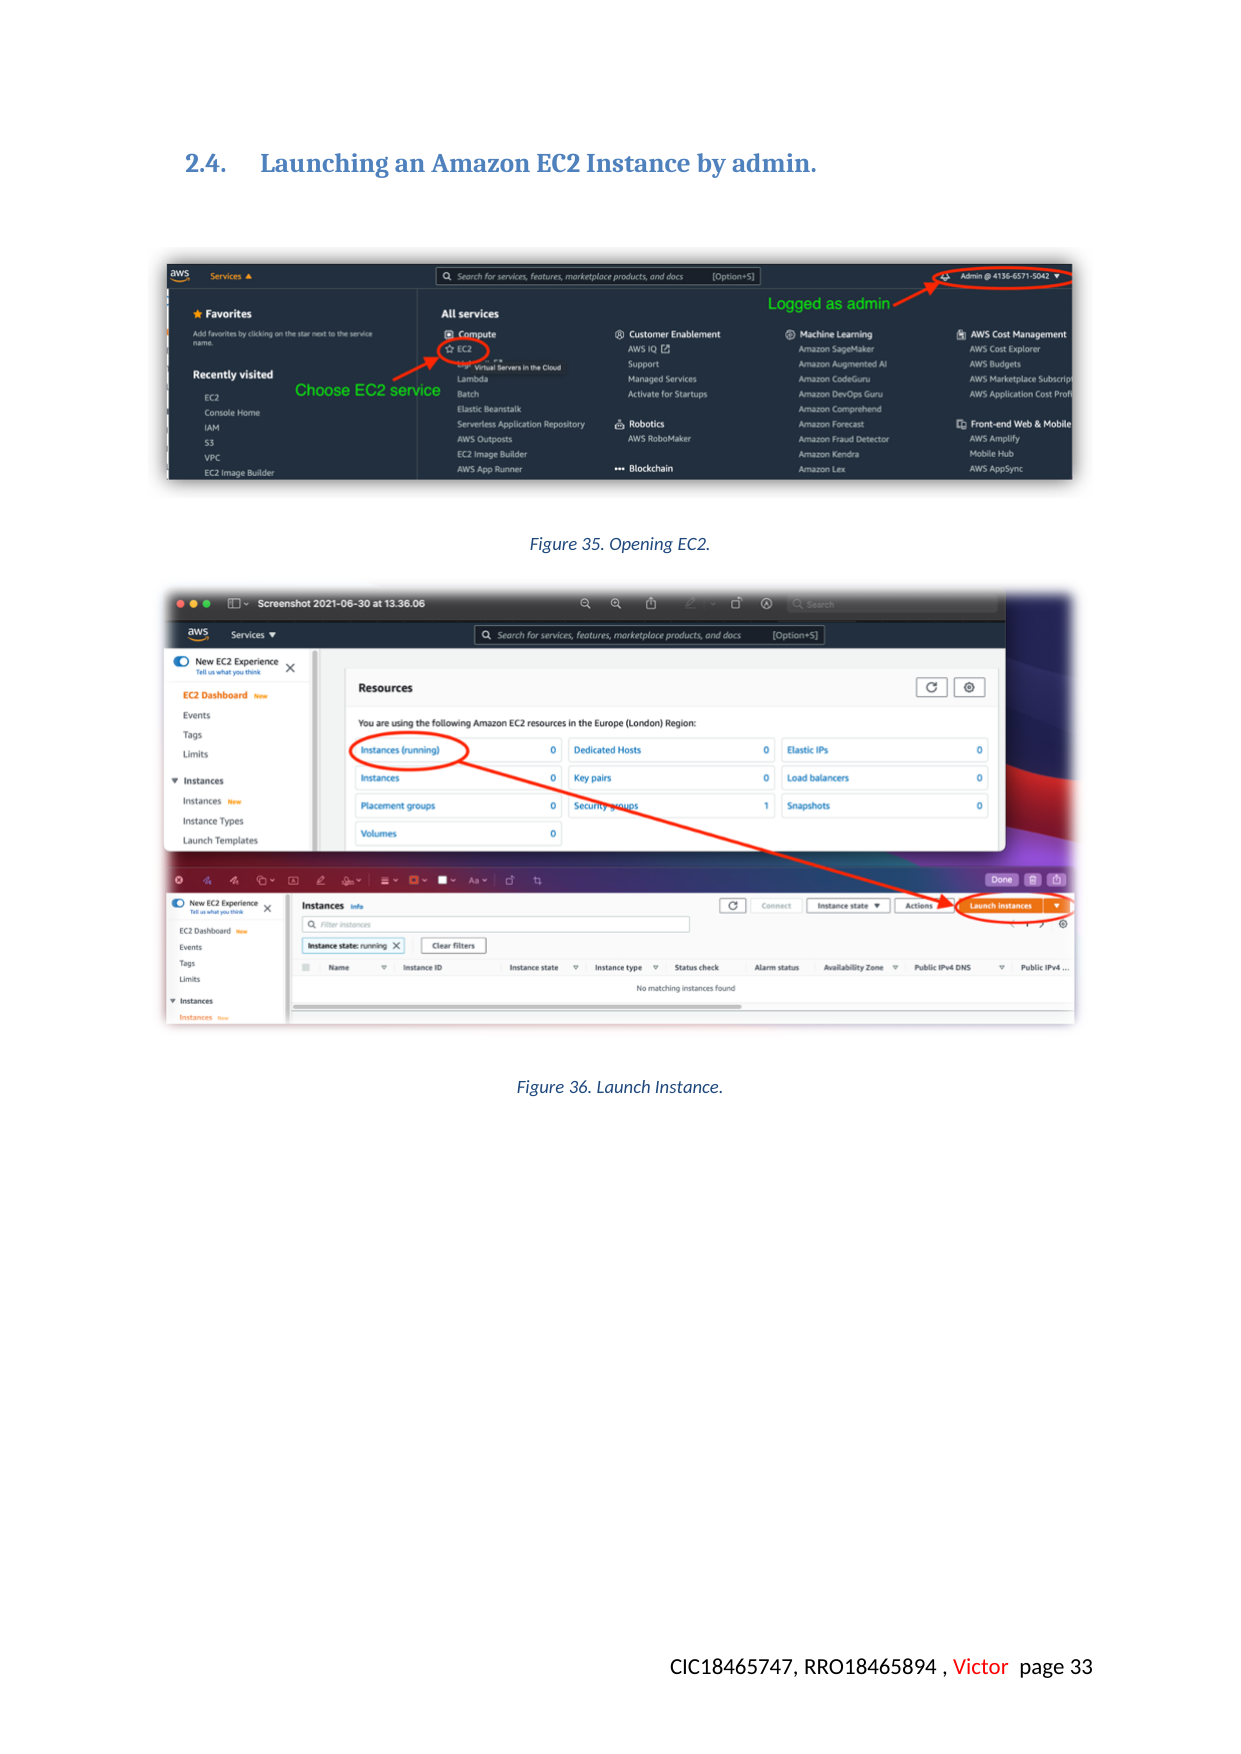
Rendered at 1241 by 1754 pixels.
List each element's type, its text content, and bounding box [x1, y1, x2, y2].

picture [147, 576, 1093, 1041]
picture [147, 247, 1093, 498]
subtitle Launching an Amazon EC2 Instance by admin. [185, 148, 1093, 179]
